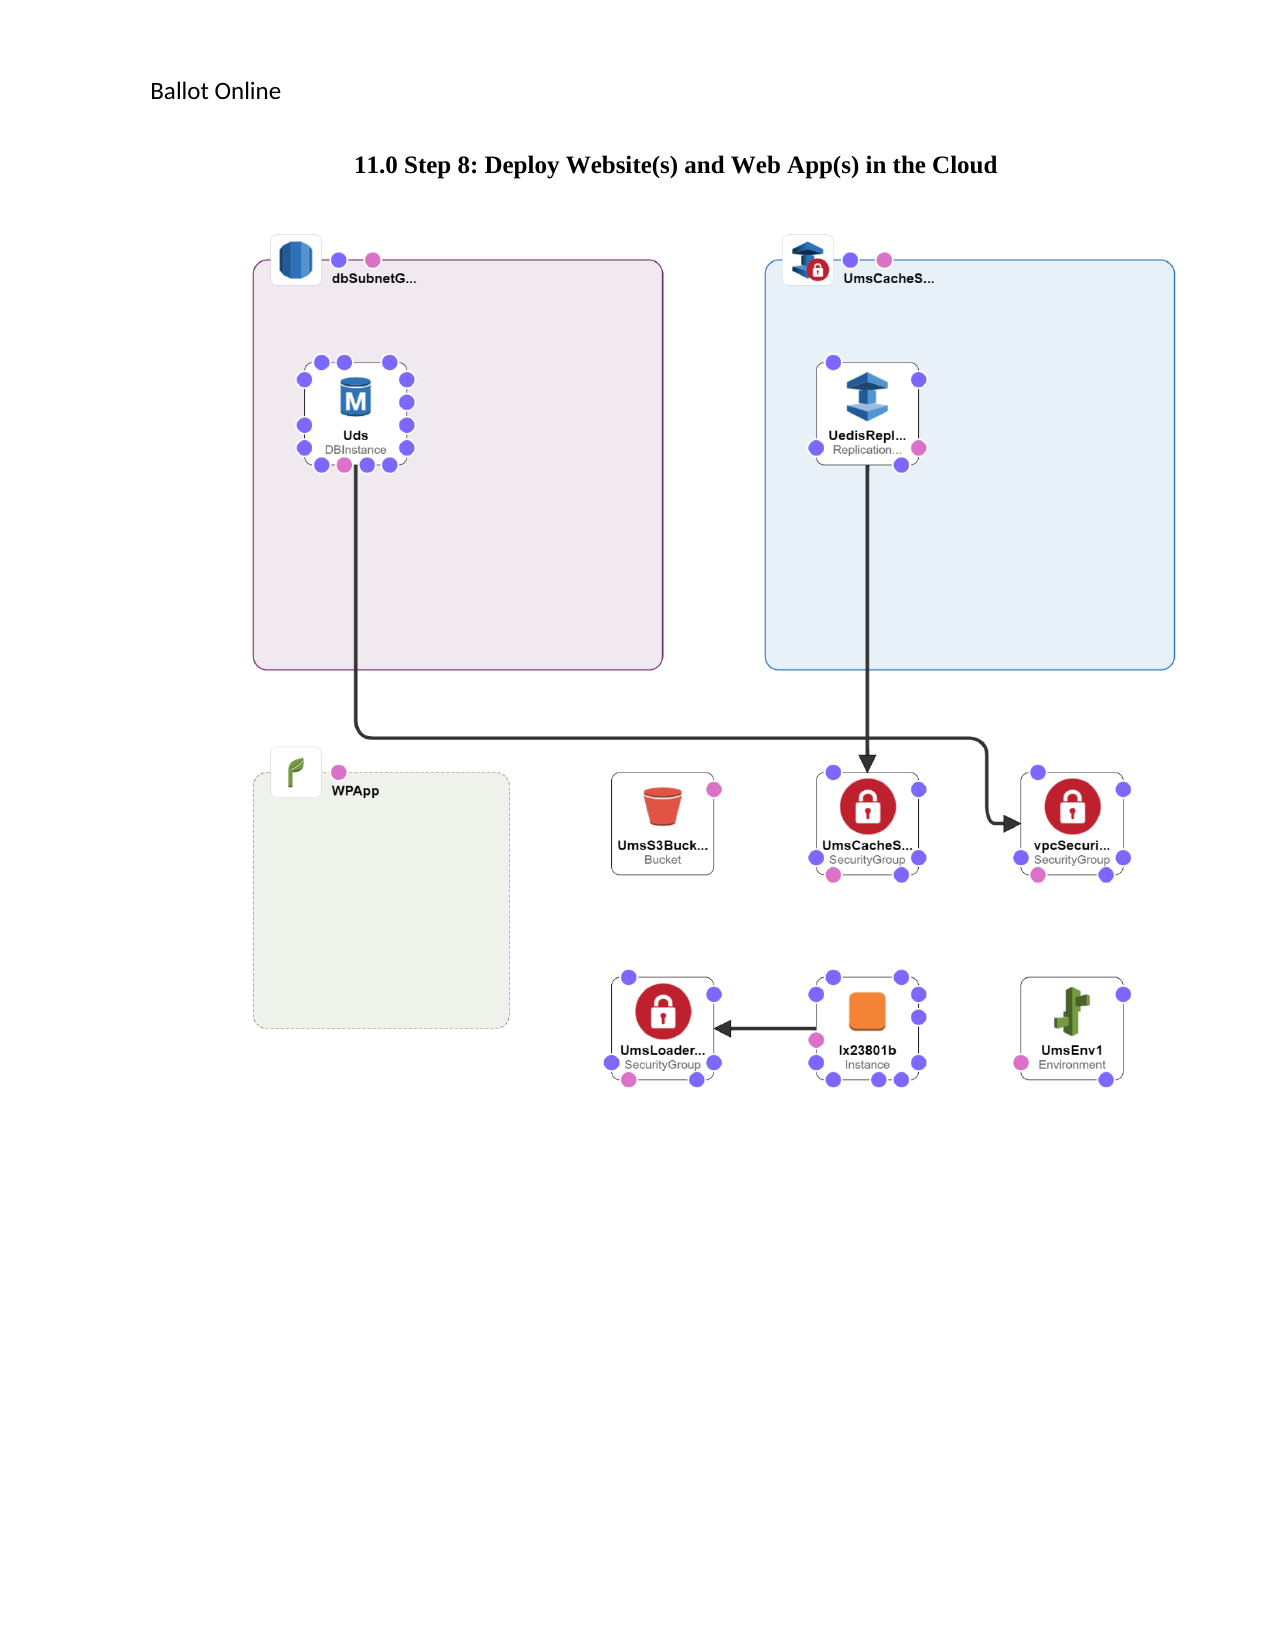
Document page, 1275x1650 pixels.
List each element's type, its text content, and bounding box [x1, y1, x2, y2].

subtitle 11.0 Step 8: Deploy Website(s) and Web App(s) in the Cloud [152, 150, 1125, 178]
picture [226, 207, 1201, 1115]
